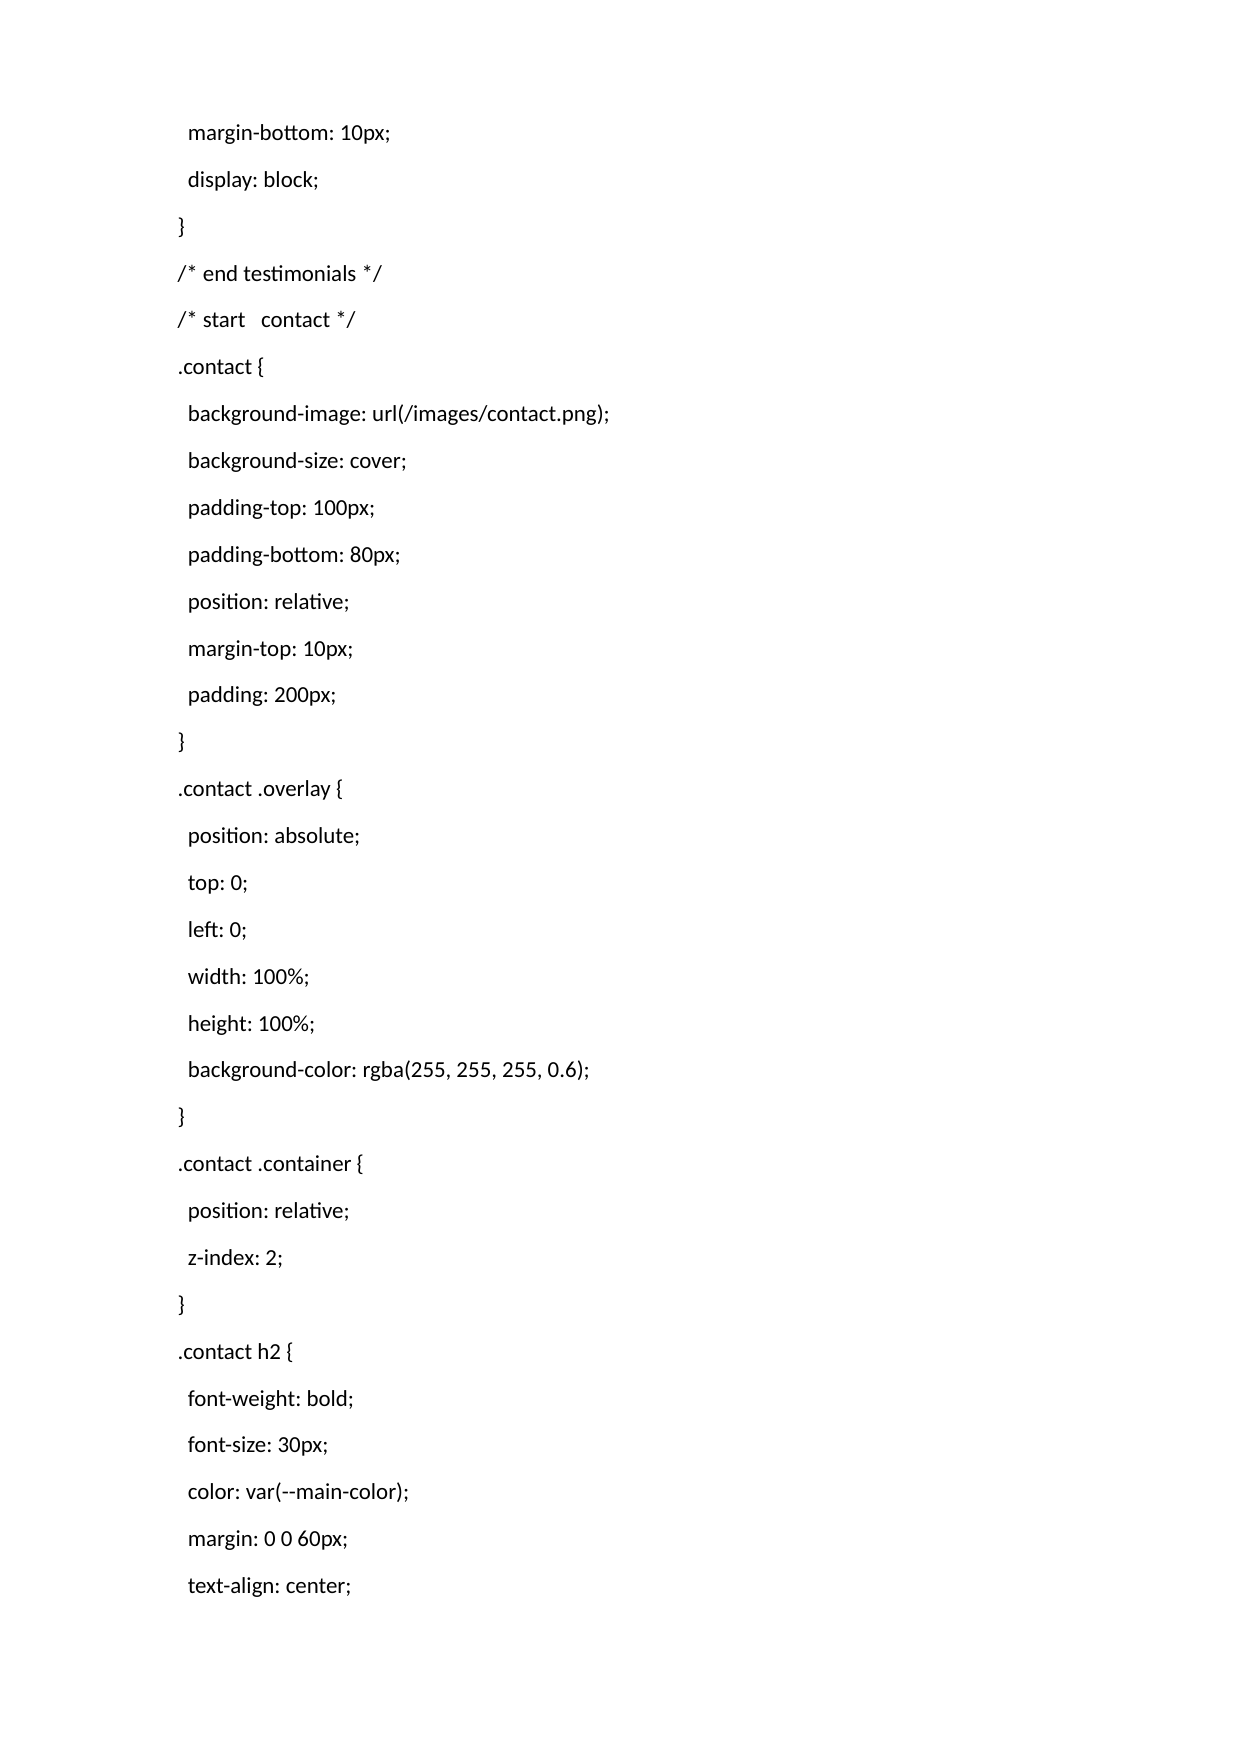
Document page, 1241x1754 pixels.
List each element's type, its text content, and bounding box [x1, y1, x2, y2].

text z-index: 2; [177, 1243, 1152, 1271]
text .contact .container { [177, 1149, 1152, 1177]
text text-align: center; [177, 1571, 1152, 1599]
text height: 100%; [177, 1009, 1152, 1037]
text margin-top: 10px; [177, 634, 1152, 662]
text /* start contact */ [177, 306, 1152, 334]
text background-image: url(/images/contact.png); [177, 399, 1152, 427]
text font-size: 30px; [177, 1431, 1152, 1459]
text position: absolute; [177, 821, 1152, 849]
text position: relative; [177, 1196, 1152, 1224]
text display: block; [177, 165, 1152, 193]
text left: 0; [177, 915, 1152, 943]
text } [177, 1102, 1152, 1131]
text padding-top: 100px; [177, 493, 1152, 521]
text .contact h2 { [177, 1337, 1152, 1365]
text padding: 200px; [177, 681, 1152, 709]
text top: 0; [177, 868, 1152, 896]
text width: 100%; [177, 962, 1152, 990]
text /* end testimonials */ [177, 259, 1152, 287]
text } [177, 212, 1152, 240]
text } [177, 1290, 1152, 1318]
text color: var(--main-color); [177, 1477, 1152, 1506]
text margin: 0 0 60px; [177, 1524, 1152, 1552]
text font-weight: bold; [177, 1384, 1152, 1412]
text position: relative; [177, 587, 1152, 615]
text } [177, 727, 1152, 756]
text background-size: cover; [177, 446, 1152, 474]
text background-color: rgba(255, 255, 255, 0.6); [177, 1056, 1152, 1084]
text margin-bottom: 10px; [177, 118, 1152, 146]
text padding-bottom: 80px; [177, 540, 1152, 568]
text .contact .overlay { [177, 774, 1152, 802]
text .contact { [177, 352, 1152, 381]
